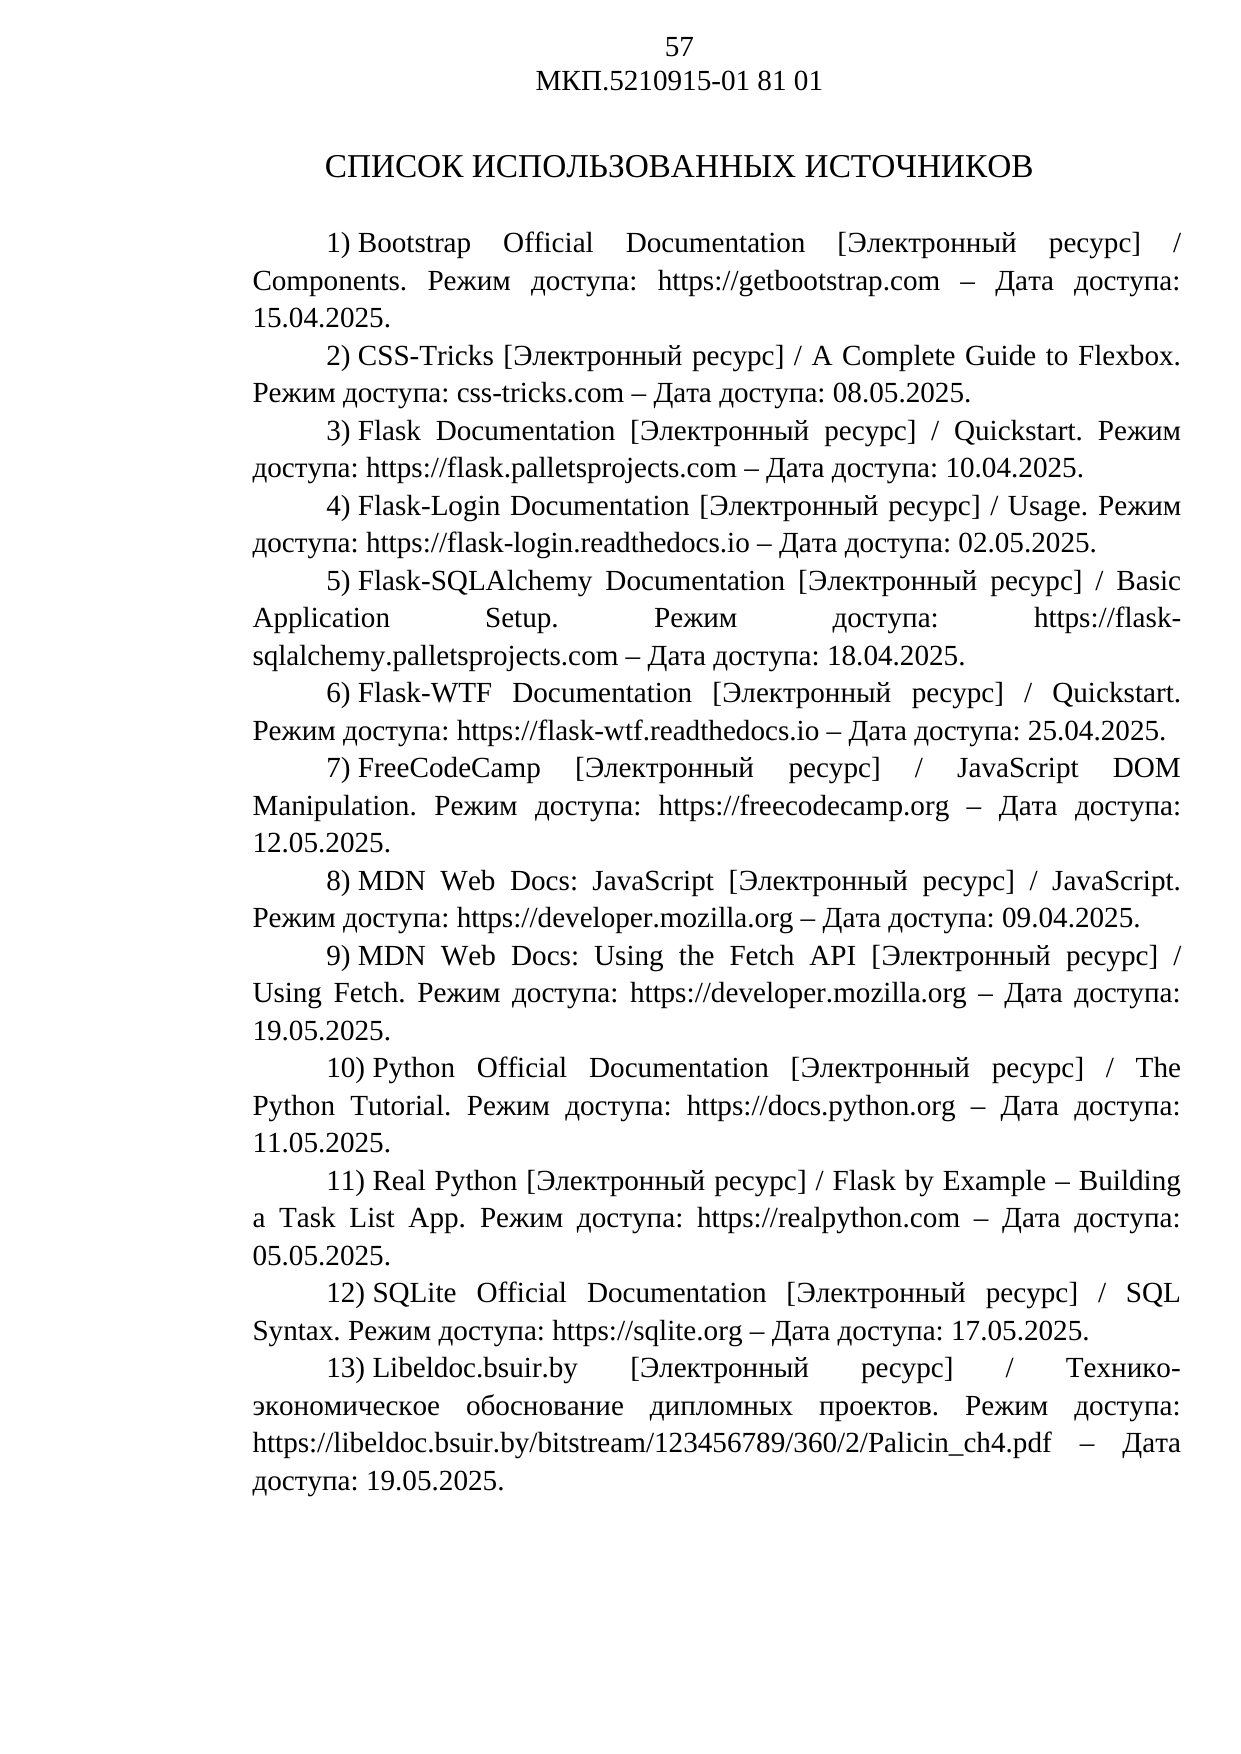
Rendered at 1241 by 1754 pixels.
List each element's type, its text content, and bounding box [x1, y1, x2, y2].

list FreeCodeCamp [Электронный ресурс] / JavaScript DOM Manipulation. Режим доступа: https://freecodecamp.org – Дата доступа: 12.05.2025. [252, 748, 1181, 860]
list MDN Web Docs: JavaScript [Электронный ресурс] / JavaScript. Режим доступа: https://developer.mozilla.org – Дата доступа: 09.04.2025. [252, 860, 1181, 935]
list CSS-Tricks [Электронный ресурс] / A Complete Guide to Flexbox. Режим доступа: css-tricks.com – Дата доступа: 08.05.2025. [252, 335, 1181, 410]
list Flask-Login Documentation [Электронный ресурс] / Usage. Режим доступа: https://flask-login.readthedocs.io – Дата доступа: 02.05.2025. [252, 485, 1181, 560]
list Python Official Documentation [Электронный ресурс] / The Python Tutorial. Режим доступа: https://docs.python.org – Дата доступа: 11.05.2025. [252, 1048, 1181, 1160]
subtitle СПИСОК ИСПОЛЬЗОВАННЫХ ИСТОЧНИКОВ [177, 148, 1181, 185]
list Real Python [Электронный ресурс] / Flask by Example – Building a Task List App. Режим доступа: https://realpython.com – Дата доступа: 05.05.2025. [252, 1160, 1181, 1273]
list SQLite Official Documentation [Электронный ресурс] / SQL Syntax. Режим доступа: https://sqlite.org – Дата доступа: 17.05.2025. [252, 1273, 1181, 1348]
list Flask Documentation [Электронный ресурс] / Quickstart. Режим доступа: https://flask.palletsprojects.com – Дата доступа: 10.04.2025. [252, 410, 1181, 485]
list MDN Web Docs: Using the Fetch API [Электронный ресурс] / Using Fetch. Режим доступа: https://developer.mozilla.org – Дата доступа: 19.05.2025. [252, 935, 1181, 1048]
list Bootstrap Official Documentation [Электронный ресурс] / Components. Режим доступа: https://getbootstrap.com – Дата доступа: 15.04.2025. [252, 223, 1181, 335]
list Flask-WTF Documentation [Электронный ресурс] / Quickstart. Режим доступа: https://flask-wtf.readthedocs.io – Дата доступа: 25.04.2025. [252, 673, 1181, 748]
list Libeldoc.bsuir.by [Электронный ресурс] / Технико-экономическое обоснование дипломных проектов. Режим доступа: https://libeldoc.bsuir.by/bitstream/123456789/360/2/Palicin_ch4.pdf – Дата доступа: 19.05.2025. [252, 1348, 1181, 1498]
list Flask-SQLAlchemy Documentation [Электронный ресурс] / Basic Application Setup. Режим доступа: https://flask-sqlalchemy.palletsprojects.com – Дата доступа: 18.04.2025. [252, 560, 1181, 673]
